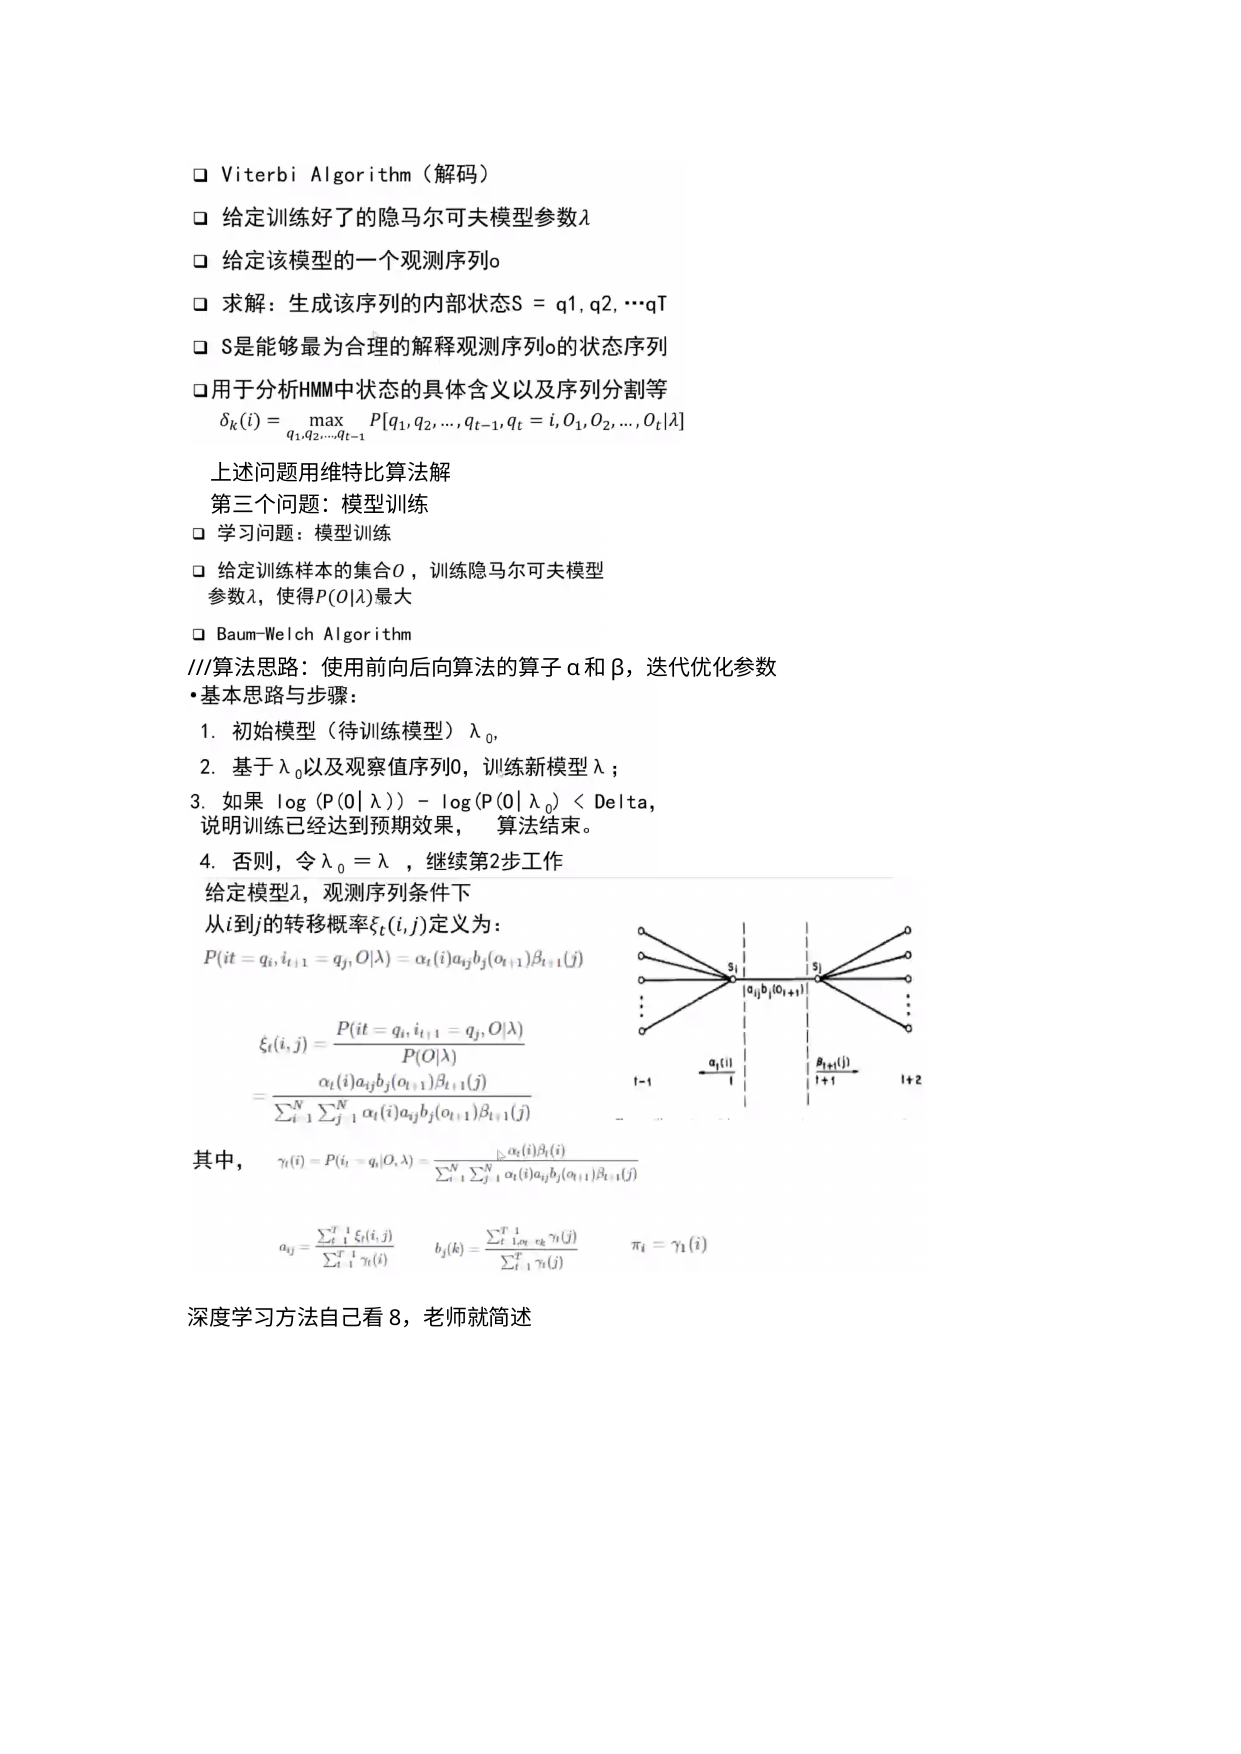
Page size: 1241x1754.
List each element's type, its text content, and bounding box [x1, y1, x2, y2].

text 上述问题用维特比算法解 [187, 454, 1053, 487]
text 深度学习方法自己看8，老师就简述 [187, 1299, 1053, 1332]
picture [187, 162, 686, 445]
picture [187, 519, 607, 649]
picture [187, 877, 926, 1276]
picture [187, 682, 659, 876]
text ///算法思路：使用前向后向算法的算子α和β，迭代优化参数 [187, 649, 1053, 682]
text 第三个问题：模型训练 [187, 487, 1053, 519]
